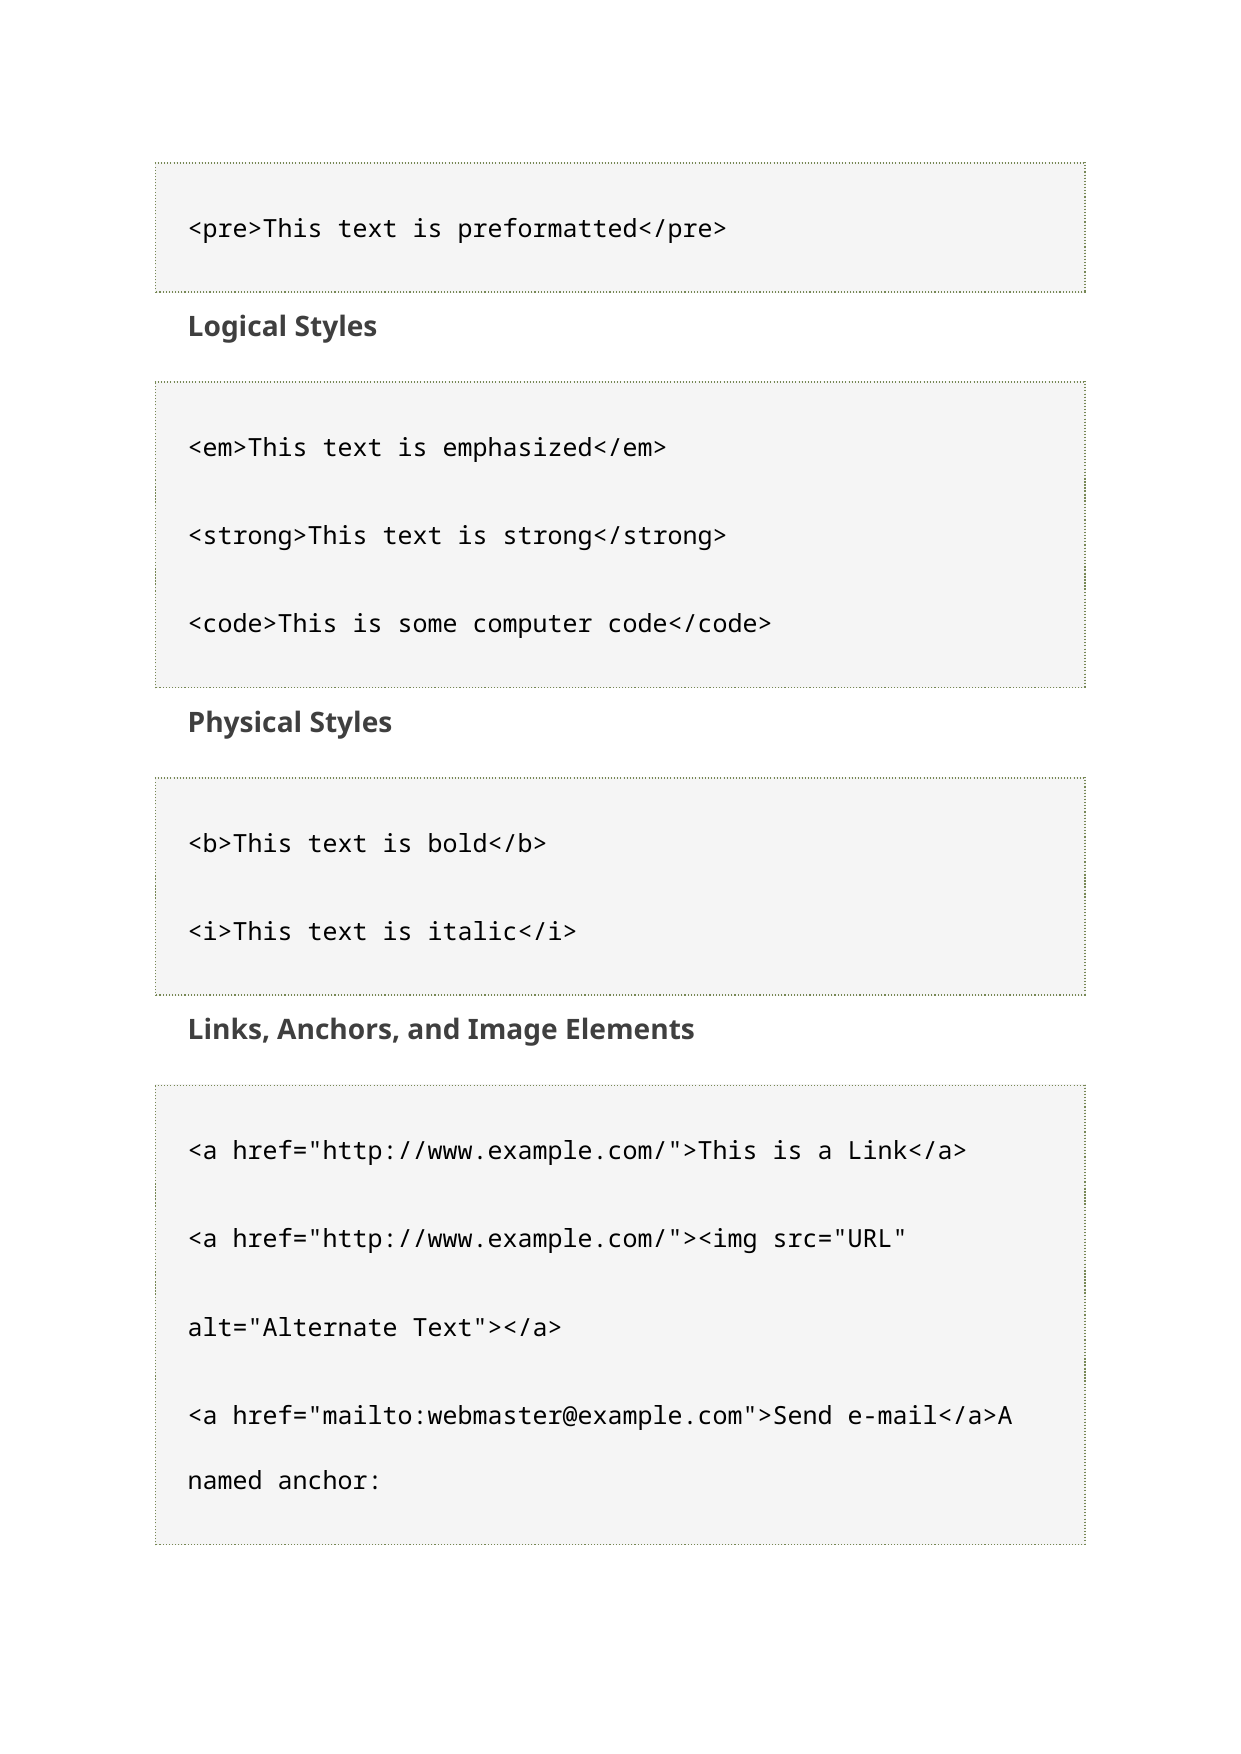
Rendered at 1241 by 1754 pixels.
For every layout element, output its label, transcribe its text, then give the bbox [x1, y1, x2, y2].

text <a href="http://www.example.com/"><img src="URL" [155, 1173, 1086, 1261]
text Links, Anchors, and Image Elements [187, 996, 1053, 1061]
text alt="Alternate Text"></a> [155, 1261, 1086, 1350]
text <em>This text is emphasized</em> [155, 381, 1086, 469]
text <strong>This text is strong</strong> [155, 469, 1086, 558]
text <b>This text is bold</b> [155, 777, 1086, 865]
text <pre>This text is preformatted</pre> [155, 162, 1086, 293]
text <i>This text is italic</i> [155, 865, 1086, 996]
text <a href="http://www.example.com/">This is a Link</a> [155, 1084, 1086, 1173]
text <a href="mailto:webmaster@example.com">Send e-mail</a>A named anchor: [155, 1350, 1086, 1545]
text <code>This is some computer code</code> [155, 558, 1086, 688]
text Logical Styles [187, 293, 1053, 358]
text Physical Styles [187, 688, 1053, 753]
